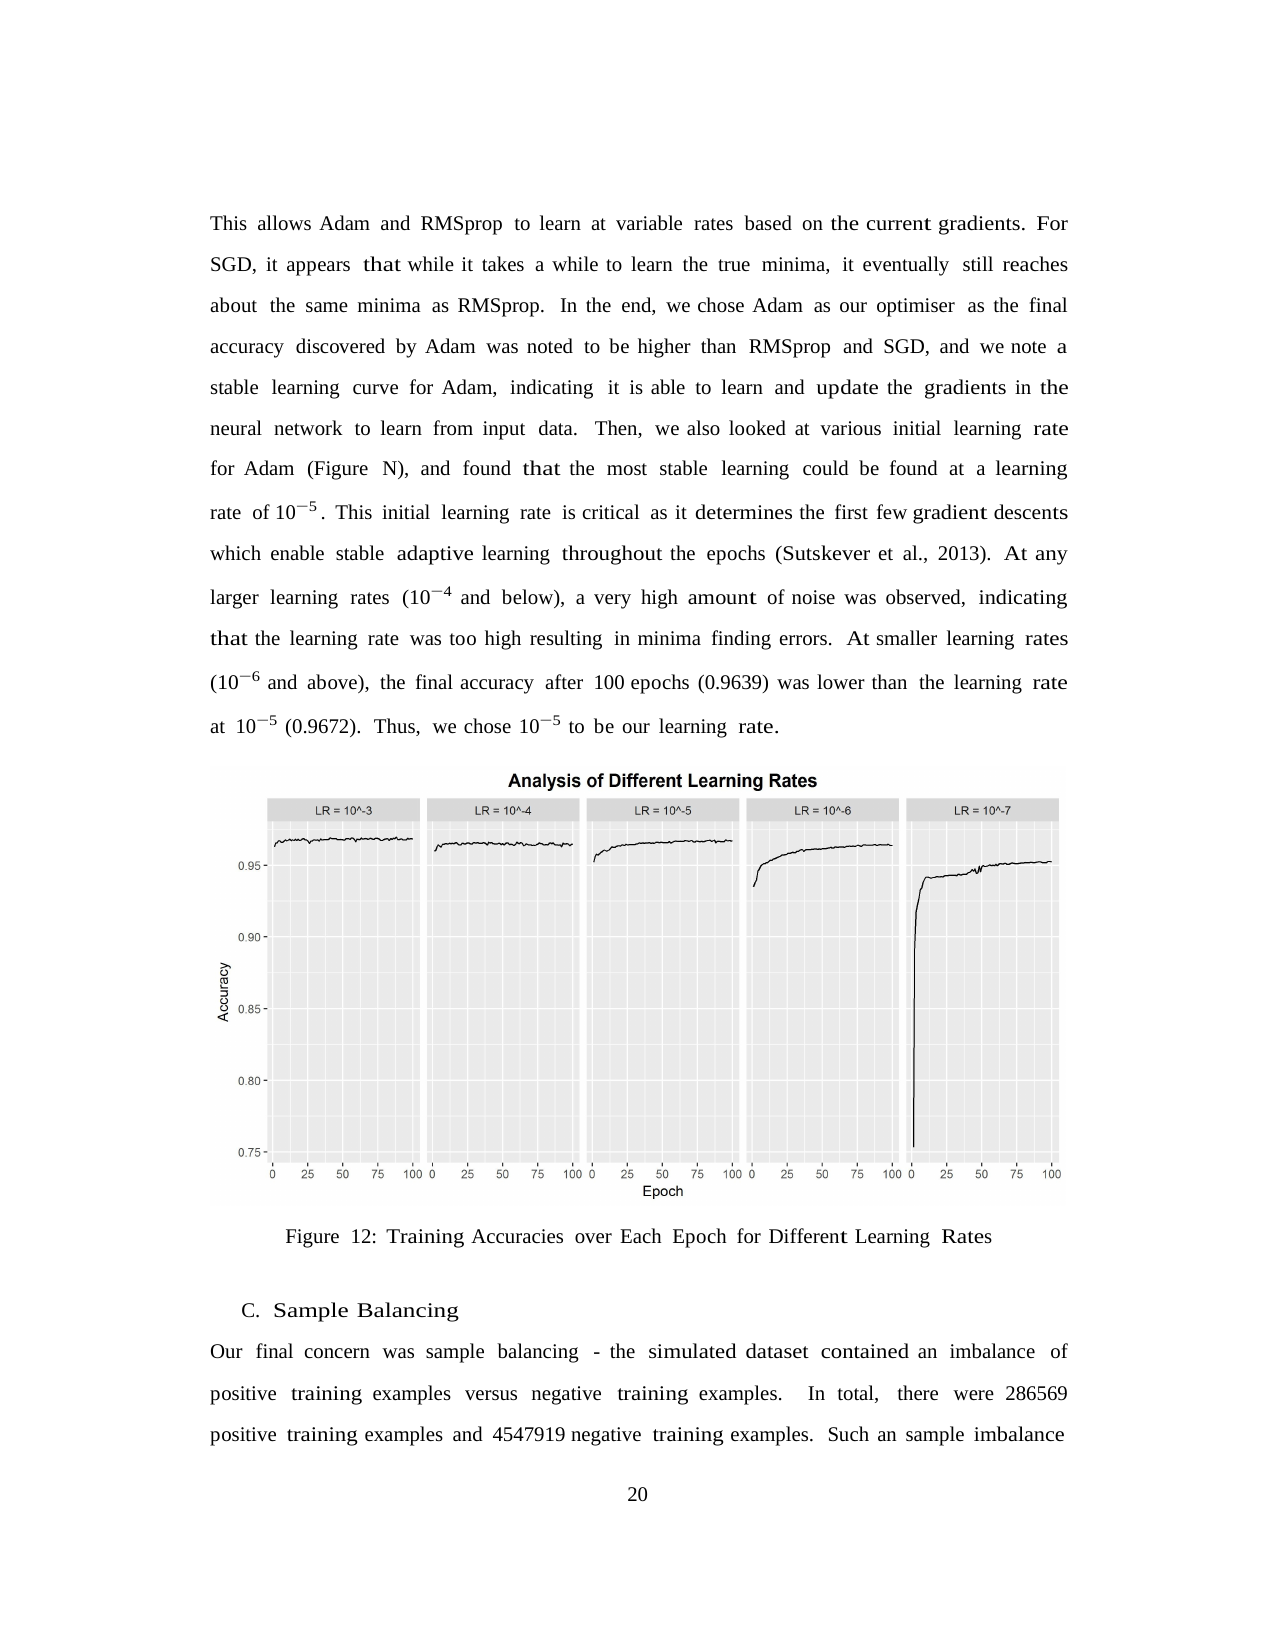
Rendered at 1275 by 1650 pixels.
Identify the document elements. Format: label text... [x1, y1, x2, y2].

picture [210, 766, 1066, 1206]
text This allows Adam and RMSprop to learn at variable rates based on the current gradients. For SGD, it appears that while it takes a while to learn the true minima, it eventually still reaches about the same minima as RMSprop. In the end, we chose Adam as our optimiser as the final accuracy discovered by Adam was noted to be higher than RMSprop and SGD, and we note a stable learning curve for Adam, indicating it is able to learn and update the gradients in the neural network to learn from input data. Then, we also looked at various initial learning rate for Adam (Figure N), and found that the most stable learning could be found at a learning rate of 10−5 . This initial learning rate is critical as it determines the first few gradient descents which enable stable adaptive learning throughout the epochs (Sutskever et al., 2013). At any larger learning rates (10−4 and below), a very high amount of noise was observed, indicating that the learning rate was too high resulting in minima finding errors. At smaller learning rates (10−6 and above), the final accuracy after 100 epochs (0.9639) was lower than the learning rate at 10−5 (0.9672). Thus, we chose 10−5 to be our learning rate. [210, 211, 1069, 738]
text Figure 12: Training Accuracies over Each Epoch for Different Learning Rates [285, 1223, 1096, 1248]
text Our final concern was sample balancing - the simulated dataset contained an imbalance of positive training examples versus negative training examples. In total, there were 286569 positive training examples and 4547919 negative training examples. Such an sample imbalance [210, 1339, 1068, 1446]
text C. Sample Balancing [241, 1297, 1096, 1322]
